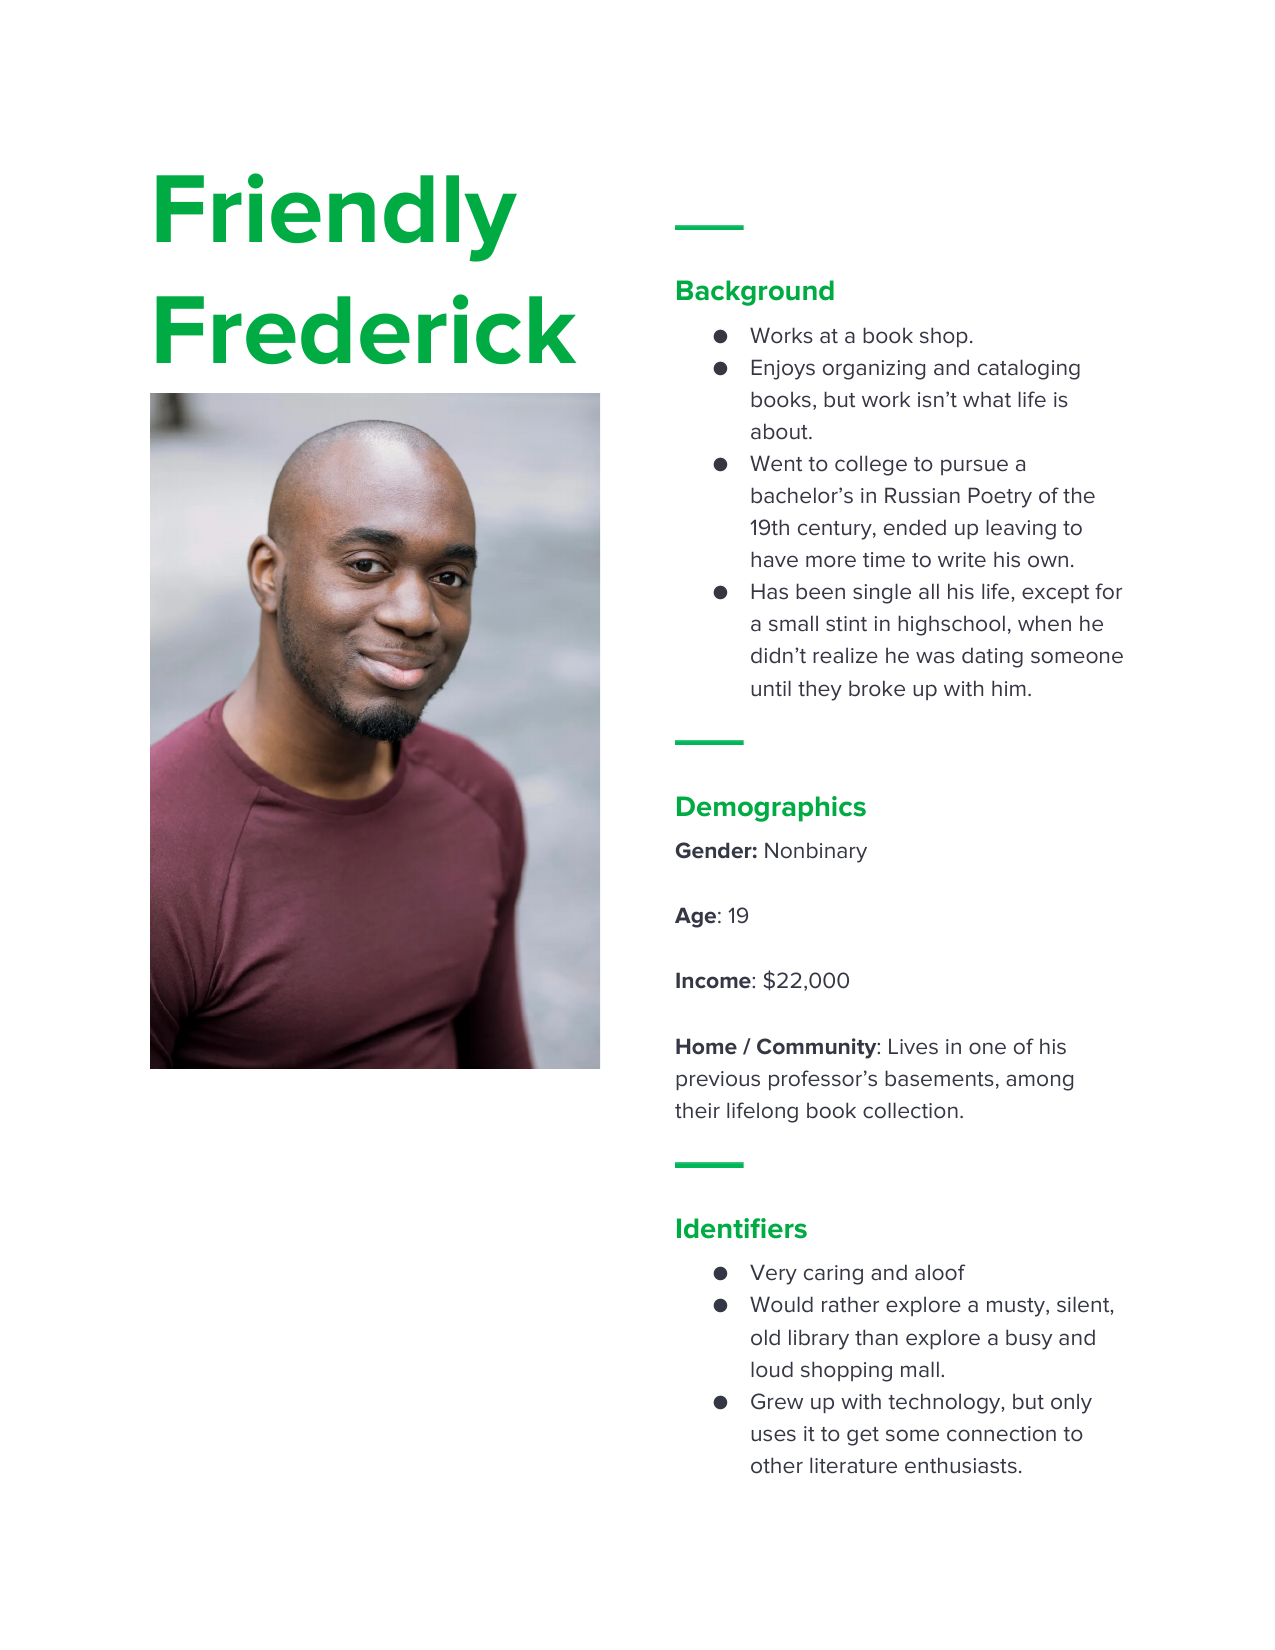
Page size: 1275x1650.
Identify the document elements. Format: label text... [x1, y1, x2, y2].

text Income: $22,000 [675, 968, 1125, 996]
subtitle Background [675, 274, 1125, 309]
list Would rather explore a musty, silent, old library than explore a busy and loud shopping mall. [712, 1292, 1125, 1384]
text Gender: Nonbinary [675, 837, 1125, 865]
picture [675, 740, 744, 745]
list Grew up with technology, but only uses it to get some connection to other literature enthusiasts. [712, 1388, 1125, 1480]
list Went to college to pursue a bachelor’s in Russian Poetry of the 19th century, ended up leaving to have more time to write his own. [712, 450, 1125, 574]
subtitle Demographics [675, 789, 1125, 824]
text Age: 19 [675, 902, 1125, 930]
picture [675, 225, 744, 230]
list Works at a book shop. [712, 322, 1125, 350]
picture [150, 393, 600, 1069]
title Friendly Frederick [150, 150, 600, 393]
text Home / Community: Lives in one of his previous professor’s basements, among their lifelong book collection. [675, 1033, 1125, 1125]
list Has been single all his life, except for a small stint in highschool, when he didn’t realize he was dating someone until they broke up with him. [712, 579, 1125, 703]
list Very caring and aloof [712, 1260, 1125, 1288]
subtitle Identifiers [675, 1212, 1125, 1247]
picture [675, 1162, 744, 1168]
list Enjoys organizing and cataloging books, but work isn’t what life is about. [712, 354, 1125, 446]
